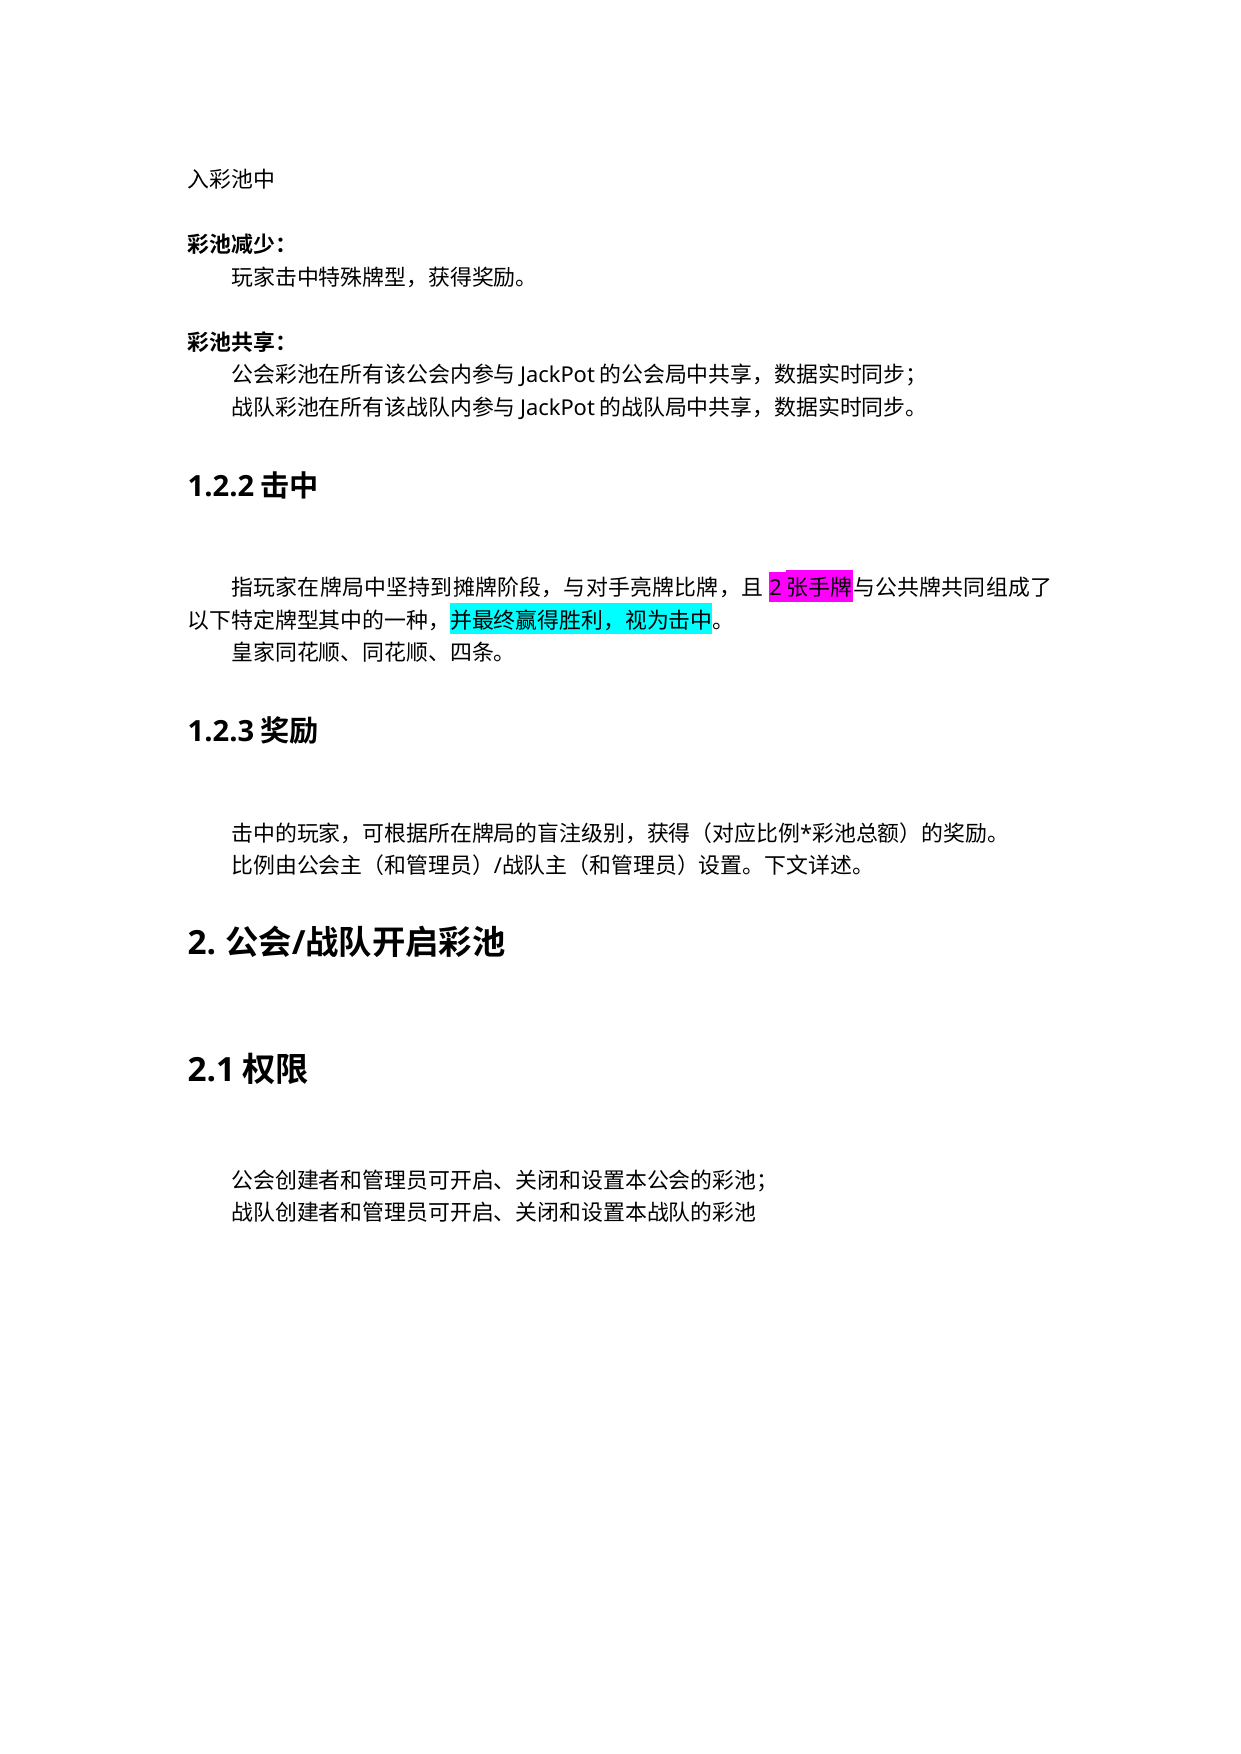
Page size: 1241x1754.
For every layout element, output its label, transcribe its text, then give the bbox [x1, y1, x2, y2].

subtitle 2.1权限 [187, 1035, 1053, 1100]
text 玩家击中特殊牌型，获得奖励。 [187, 259, 1053, 292]
text 战队彩池在所有该战队内参与JackPot的战队局中共享，数据实时同步。 [187, 389, 1053, 422]
text 击中的玩家，可根据所在牌局的盲注级别，获得（对应比例*彩池总额）的奖励。 [187, 816, 1053, 848]
text 战队创建者和管理员可开启、关闭和设置本战队的彩池 [187, 1195, 1053, 1227]
subtitle 公会/战队开启彩池 [187, 908, 1053, 973]
text 公会彩池在所有该公会内参与JackPot的公会局中共享，数据实时同步； [187, 357, 1053, 389]
text 彩池共享： [187, 324, 1053, 357]
text 指玩家在牌局中坚持到摊牌阶段，与对手亮牌比牌，且2张手牌与公共牌共同组成了以下特定牌型其中的一种，并最终赢得胜利，视为击中。 [187, 570, 1053, 635]
list 皇家同花顺、同花顺、四条。 [187, 635, 1053, 667]
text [187, 162, 1053, 194]
subtitle 1.2.3奖励 [187, 697, 1053, 762]
text 公会创建者和管理员可开启、关闭和设置本公会的彩池； [187, 1162, 1053, 1195]
text 比例由公会主（和管理员）/战队主（和管理员）设置。下文详述。 [187, 848, 1053, 881]
subtitle 1.2.2击中 [187, 451, 1053, 516]
text 彩池减少： [187, 227, 1053, 259]
